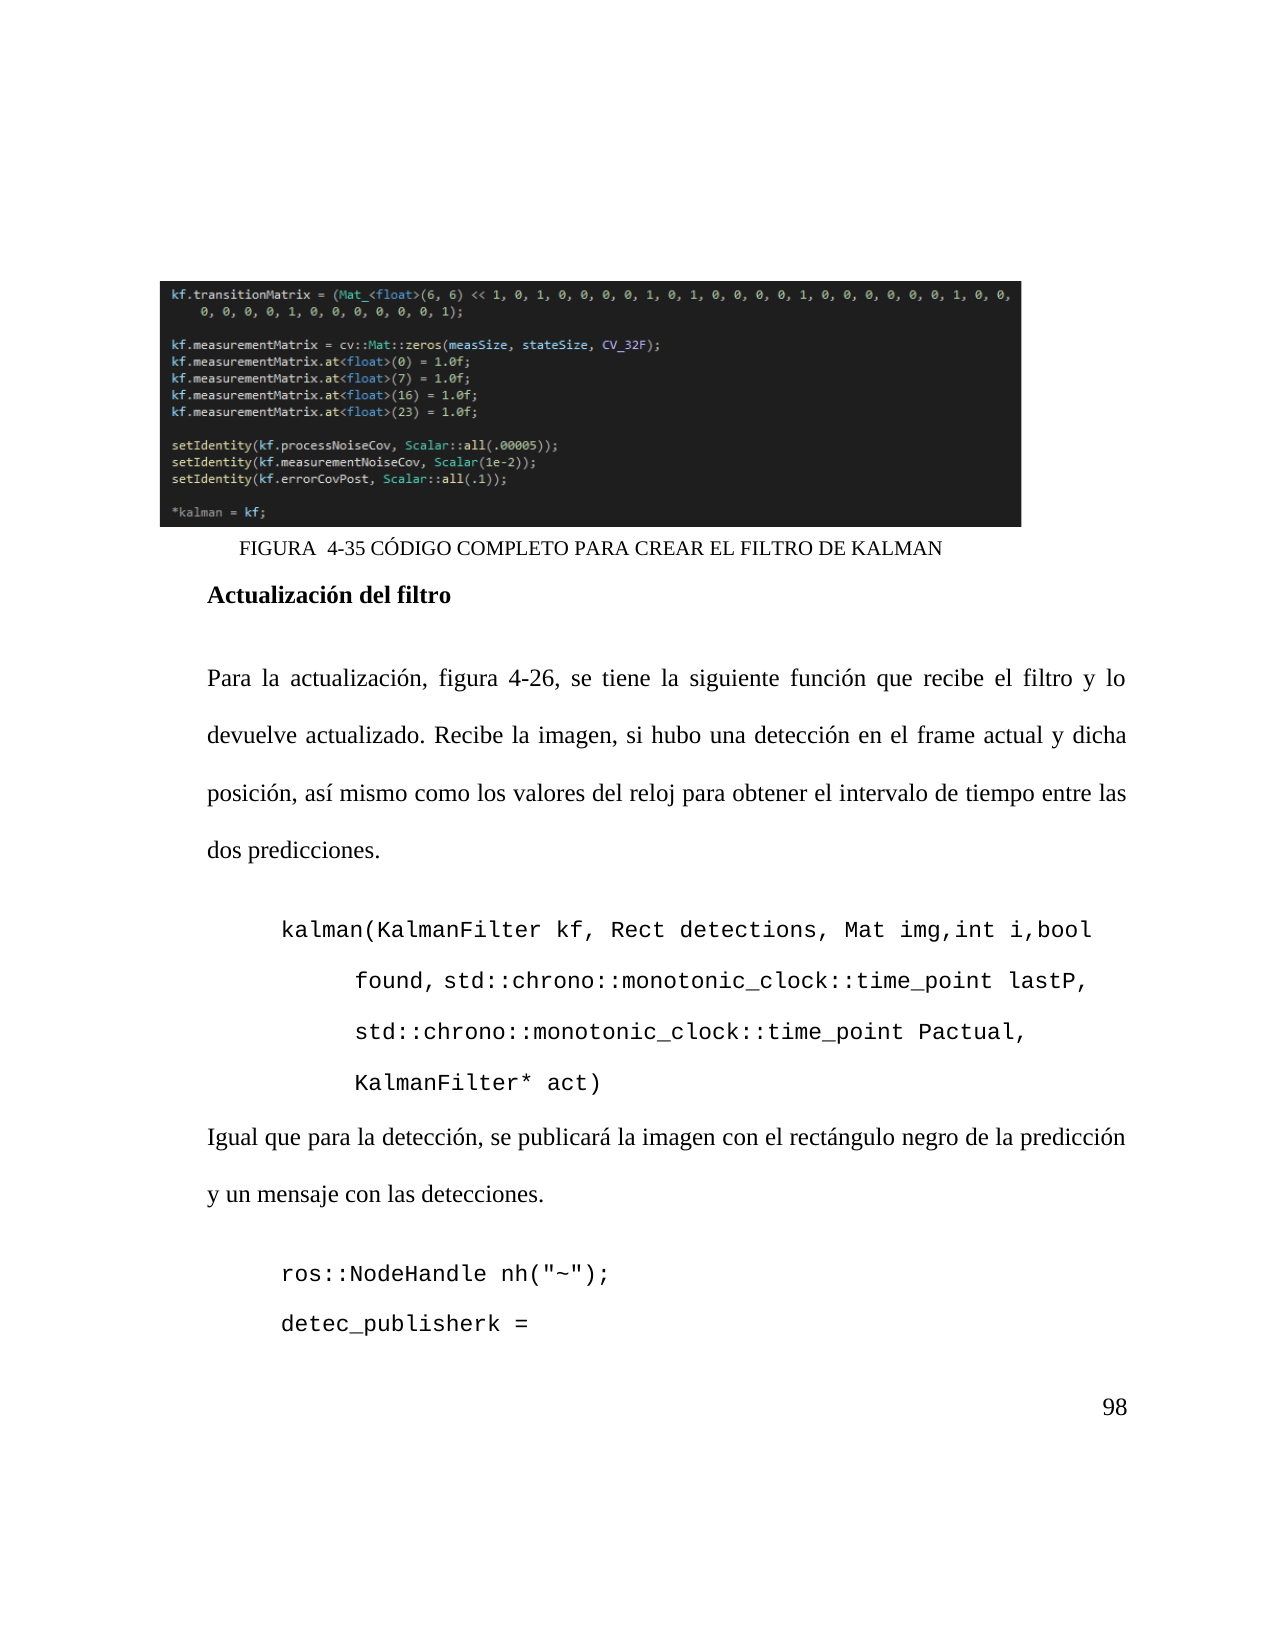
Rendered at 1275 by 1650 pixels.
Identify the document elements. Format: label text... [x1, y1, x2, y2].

text Igual que para la detección, se publicará la imagen con el rectángulo negro de la predicción y un mensaje con las detecciones. [207, 1122, 1127, 1208]
picture [159, 281, 1022, 527]
text ros::NodeHandle nh("~"); [281, 1262, 1127, 1288]
text found, std::chrono::monotonic_clock::time_point lastP, [281, 969, 1127, 995]
text kalman(KalmanFilter kf, Rect detections, Mat img,int i,bool [207, 918, 1127, 944]
text detec_publisherk = [281, 1313, 1127, 1339]
text std::chrono::monotonic_clock::time_point Pactual, [281, 1020, 1127, 1046]
text KalmanFilter* act) [281, 1071, 1127, 1097]
text Para la actualización, figura 4-26, se tiene la siguiente función que recibe el filtro y lo devuelve actualizado. Recibe la imagen, si hubo una detección en el frame actual y dicha posición, así mismo como los valores del reloj para obtener el intervalo de tiempo entre las dos predicciones. [207, 663, 1127, 864]
